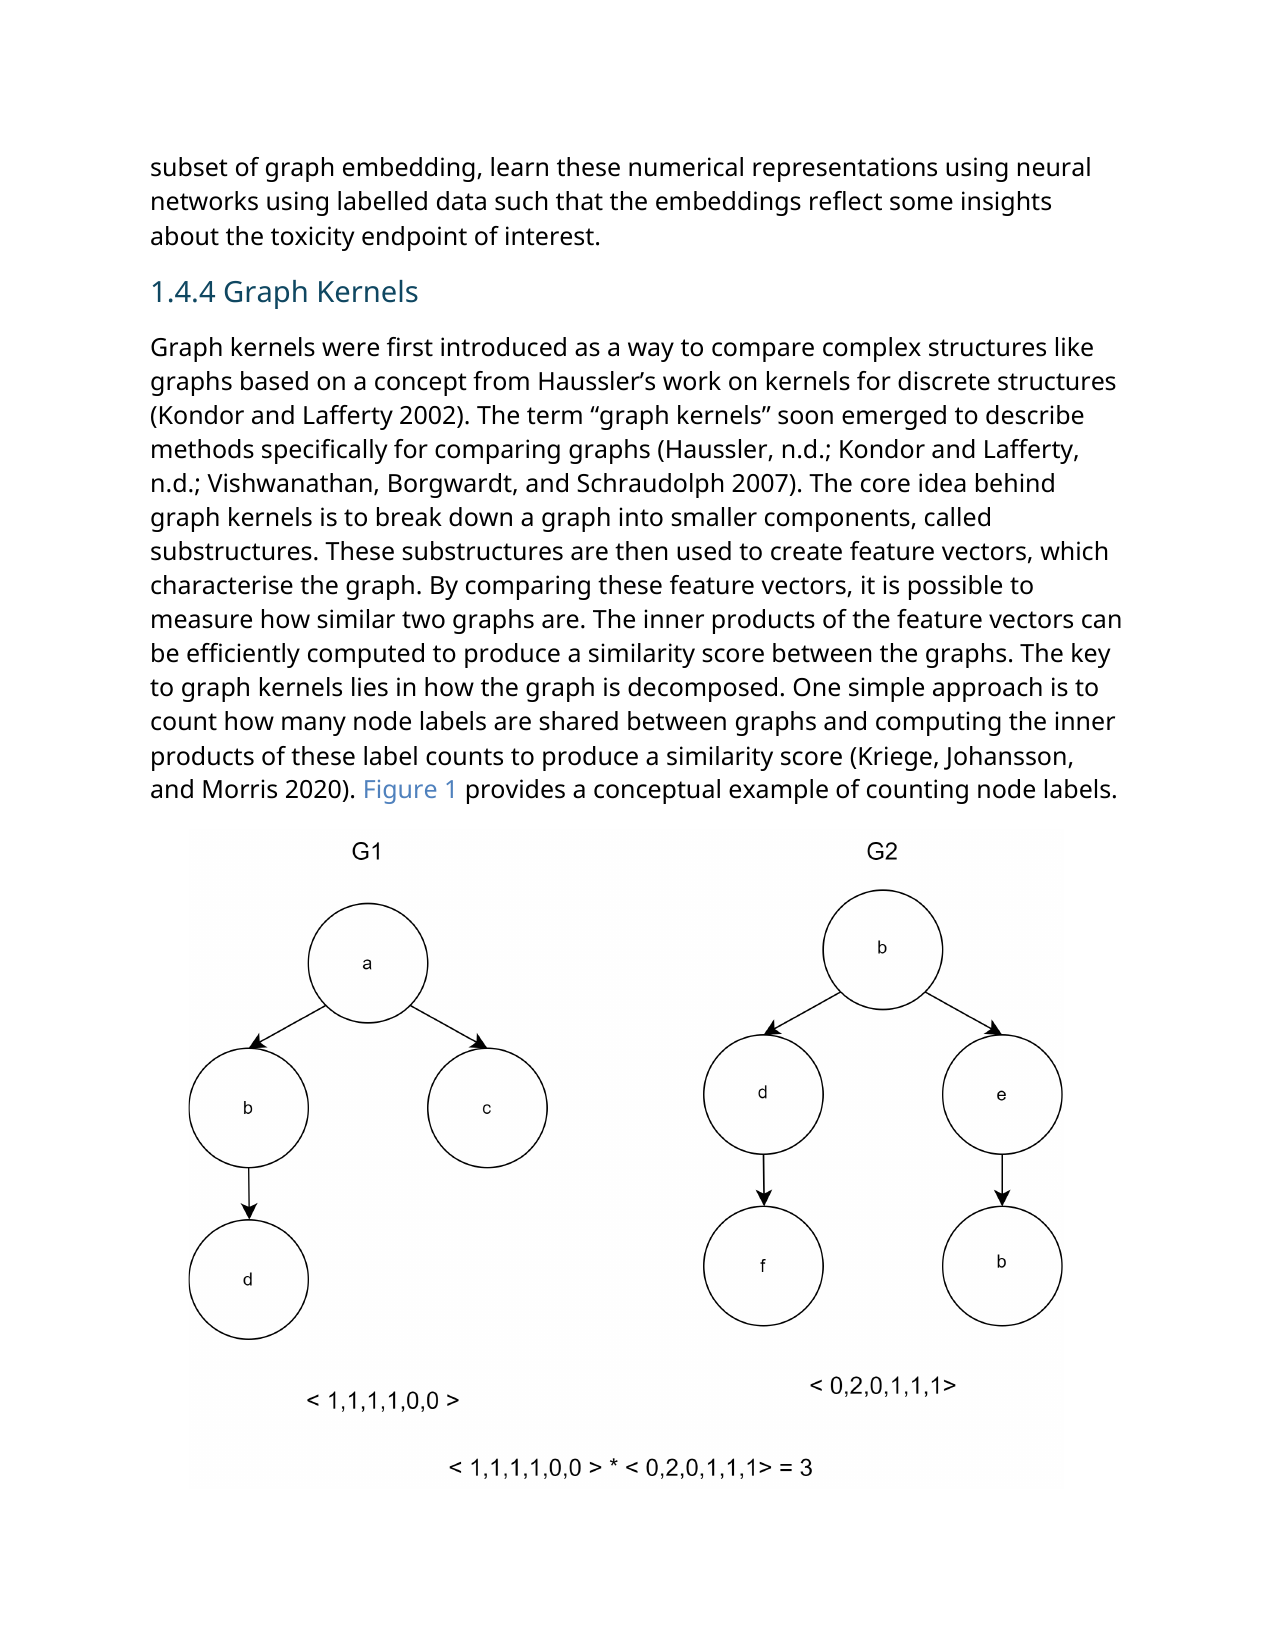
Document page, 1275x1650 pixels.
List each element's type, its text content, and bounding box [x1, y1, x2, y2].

subtitle 1.4.4 Graph Kernels [150, 271, 1125, 311]
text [150, 150, 1125, 252]
text Graph kernels were first introduced as a way to compare complex structures like graphs based on a concept from Haussler’s work on kernels for discrete structures (Kondor and Lafferty 2002). The term “graph kernels” soon emerged to describe methods specifically for comparing graphs (Haussler, n.d.; Kondor and Lafferty, n.d.; Vishwanathan, Borgwardt, and Schraudolph 2007). The core idea behind graph kernels is to break down a graph into smaller components, called substructures. These substructures are then used to create feature vectors, which characterise the graph. By comparing these feature vectors, it is possible to measure how similar two graphs are. The inner products of the feature vectors can be efficiently computed to produce a similarity score between the graphs. The key to graph kernels lies in how the graph is decomposed. One simple approach is to count how many node labels are shared between graphs and computing the inner products of these label counts to produce a similarity score (Kriege, Johansson, and Morris 2020). Figure 1 provides a conceptual example of counting node labels. [150, 329, 1125, 806]
picture [188, 828, 1064, 1489]
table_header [139, 825, 1114, 1493]
